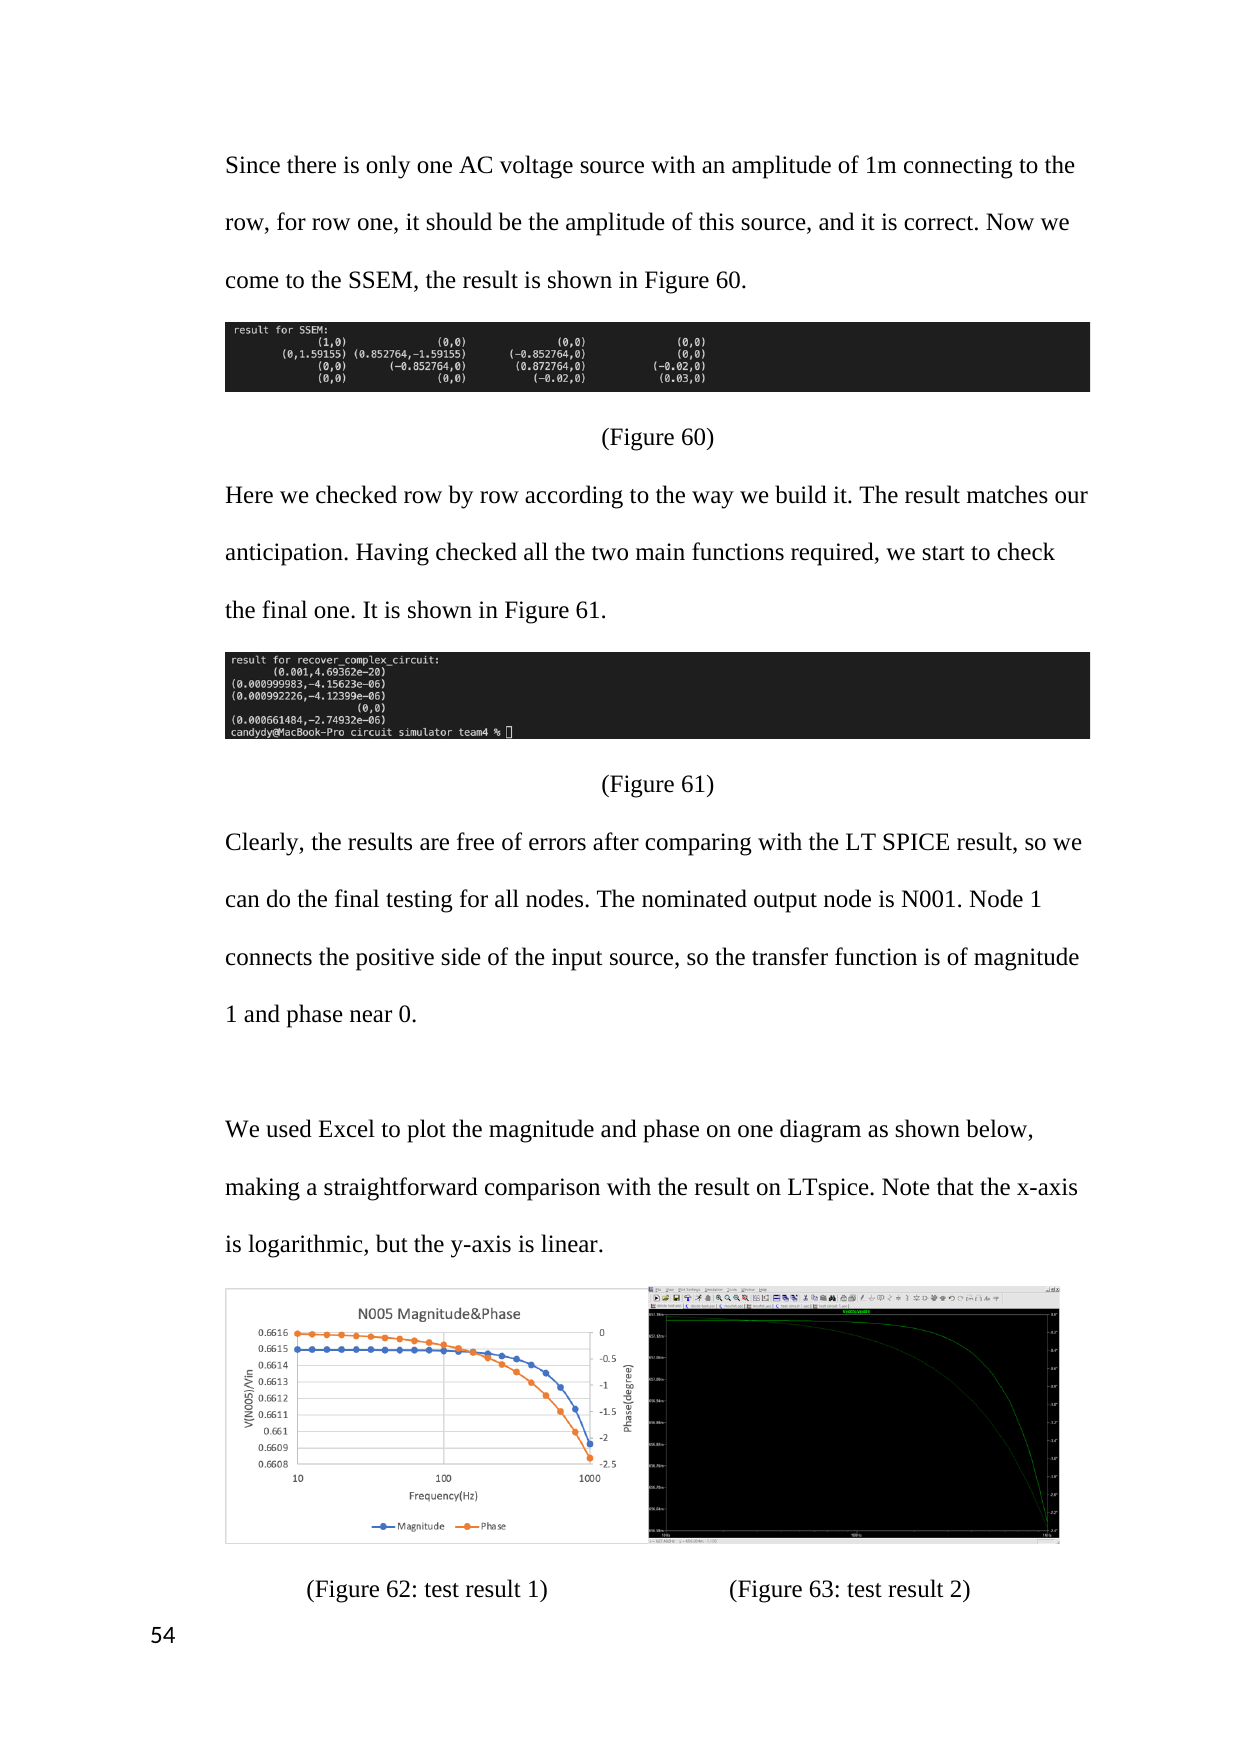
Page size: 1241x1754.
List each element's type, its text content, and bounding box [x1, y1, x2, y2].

list Here we checked row by row according to the way we build it. The result matches our anticipation. Having checked all the two main functions required, we start to check the final one. It is shown in Figure 61. [225, 480, 1090, 623]
list (Figure 61) [225, 769, 1090, 798]
list (Figure 60) [225, 422, 1090, 451]
picture [225, 322, 1091, 392]
list We used Excel to plot the magnitude and phase on one diagram as shown below, making a straightforward comparison with the result on LTspice. Note that the x-axis is logarithmic, but the y-axis is linear. [225, 1114, 1090, 1258]
picture [225, 652, 1091, 739]
list Clearly, the results are free of errors after comparing with the LT SPICE result, so we can do the final testing for all nodes. The nominated output node is N001. Node 1 connects the positive side of the input source, so the transfer function is of magnitude 1 and phase near 0. [225, 827, 1090, 1028]
picture [225, 1286, 1060, 1544]
list (Figure 62: test result 1) (Figure 63: test result 2) [225, 1574, 1090, 1603]
list Since there is only one AC voltage source with an amplitude of 1m connecting to the row, for row one, it should be the amplitude of this source, and it is correct. Now we come to the SSEM, the result is shown in Figure 60. [225, 150, 1090, 294]
